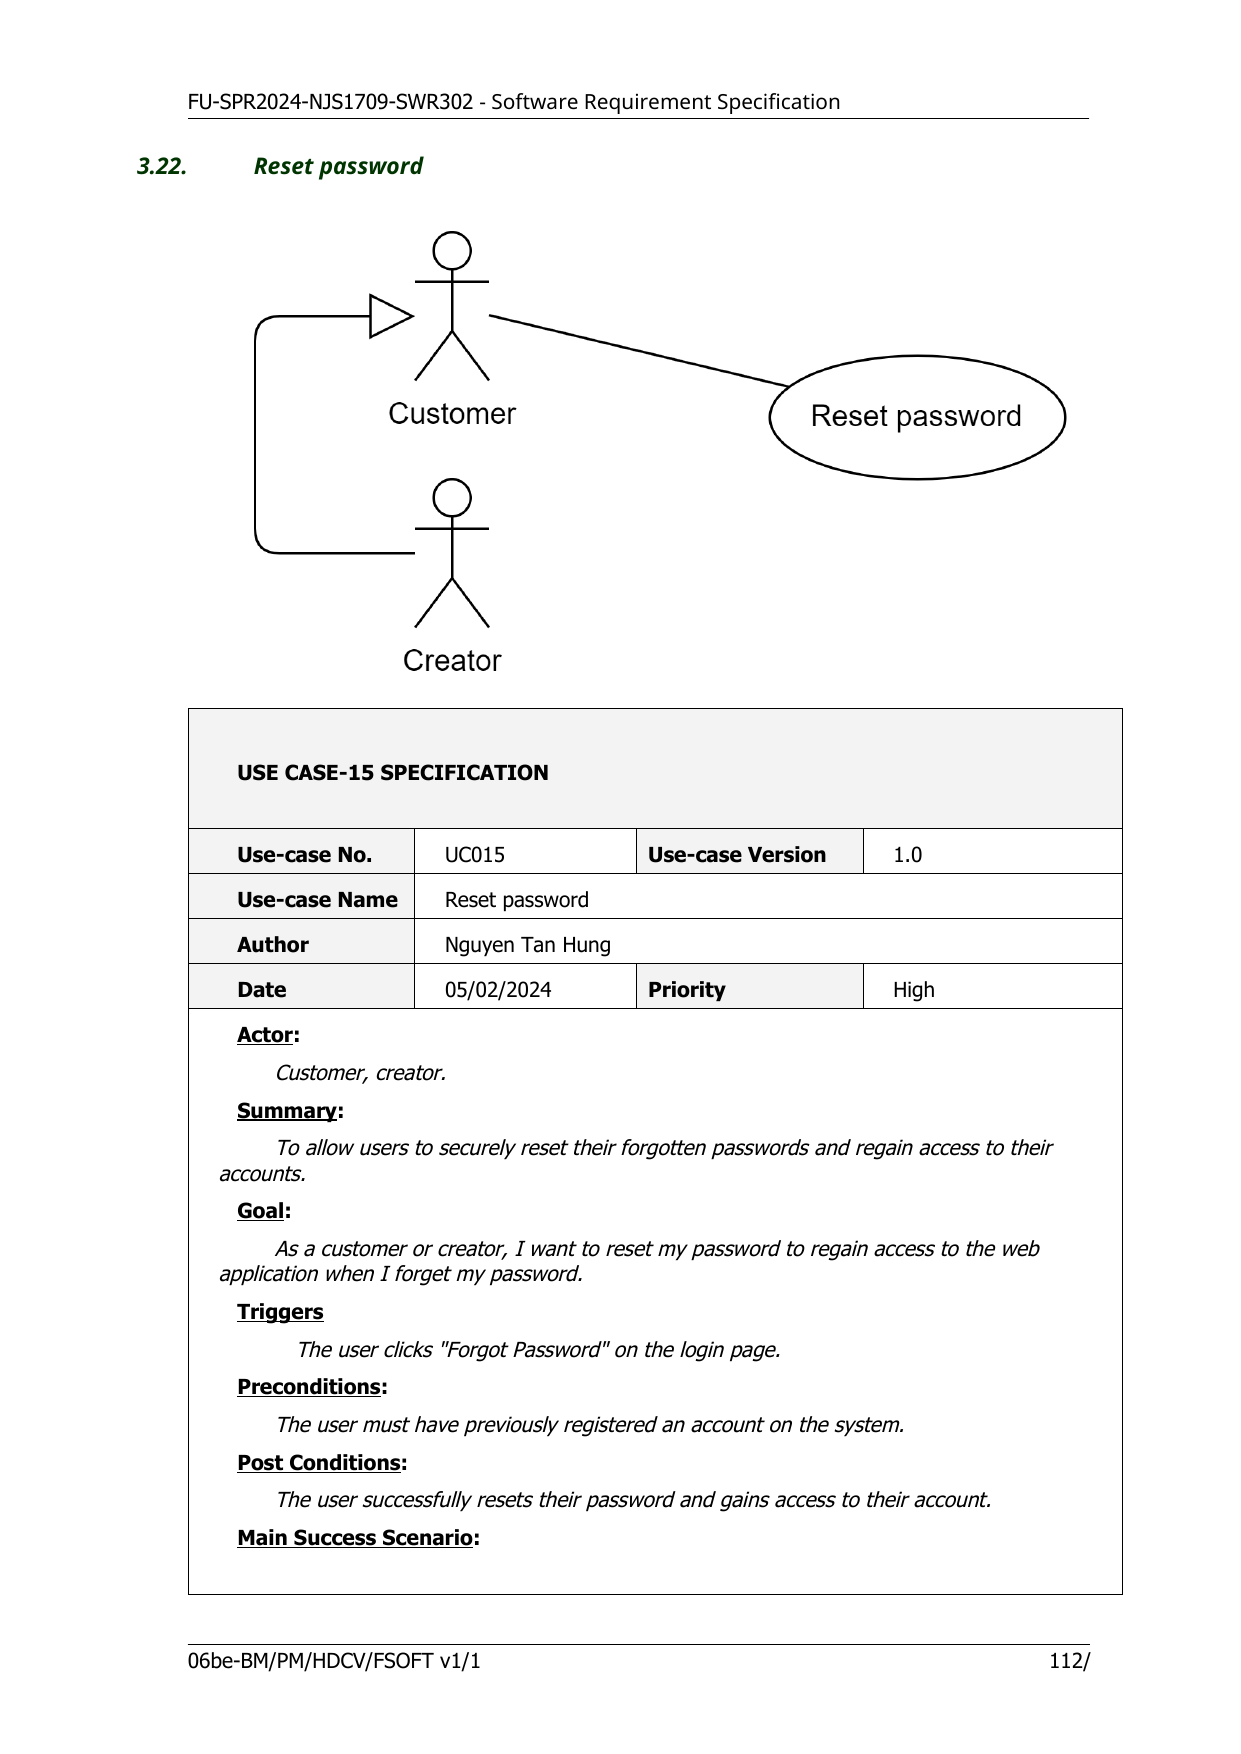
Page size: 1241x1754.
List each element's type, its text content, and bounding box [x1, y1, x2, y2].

table_cell 05/02/2024 [415, 964, 636, 1008]
table_cell UC015 [415, 829, 636, 873]
table_cell Nguyen Tan Hung [415, 919, 1122, 963]
table_cell Use-case Name [189, 874, 414, 918]
table_cell Author [189, 919, 414, 963]
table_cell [189, 1009, 1122, 1594]
table_cell Reset password [415, 874, 1122, 918]
table_cell Date [189, 964, 414, 1008]
table_cell 1.0 [864, 829, 1122, 873]
table_cell Use-case No. [189, 829, 414, 873]
picture [187, 206, 1090, 705]
table_cell Priority [637, 964, 863, 1008]
table_cell High [864, 964, 1122, 1008]
subtitle Reset password [188, 150, 1090, 181]
table_cell Use-case Version [637, 829, 863, 873]
table_header USE CASE-15 SPECIFICATION [189, 709, 1122, 828]
